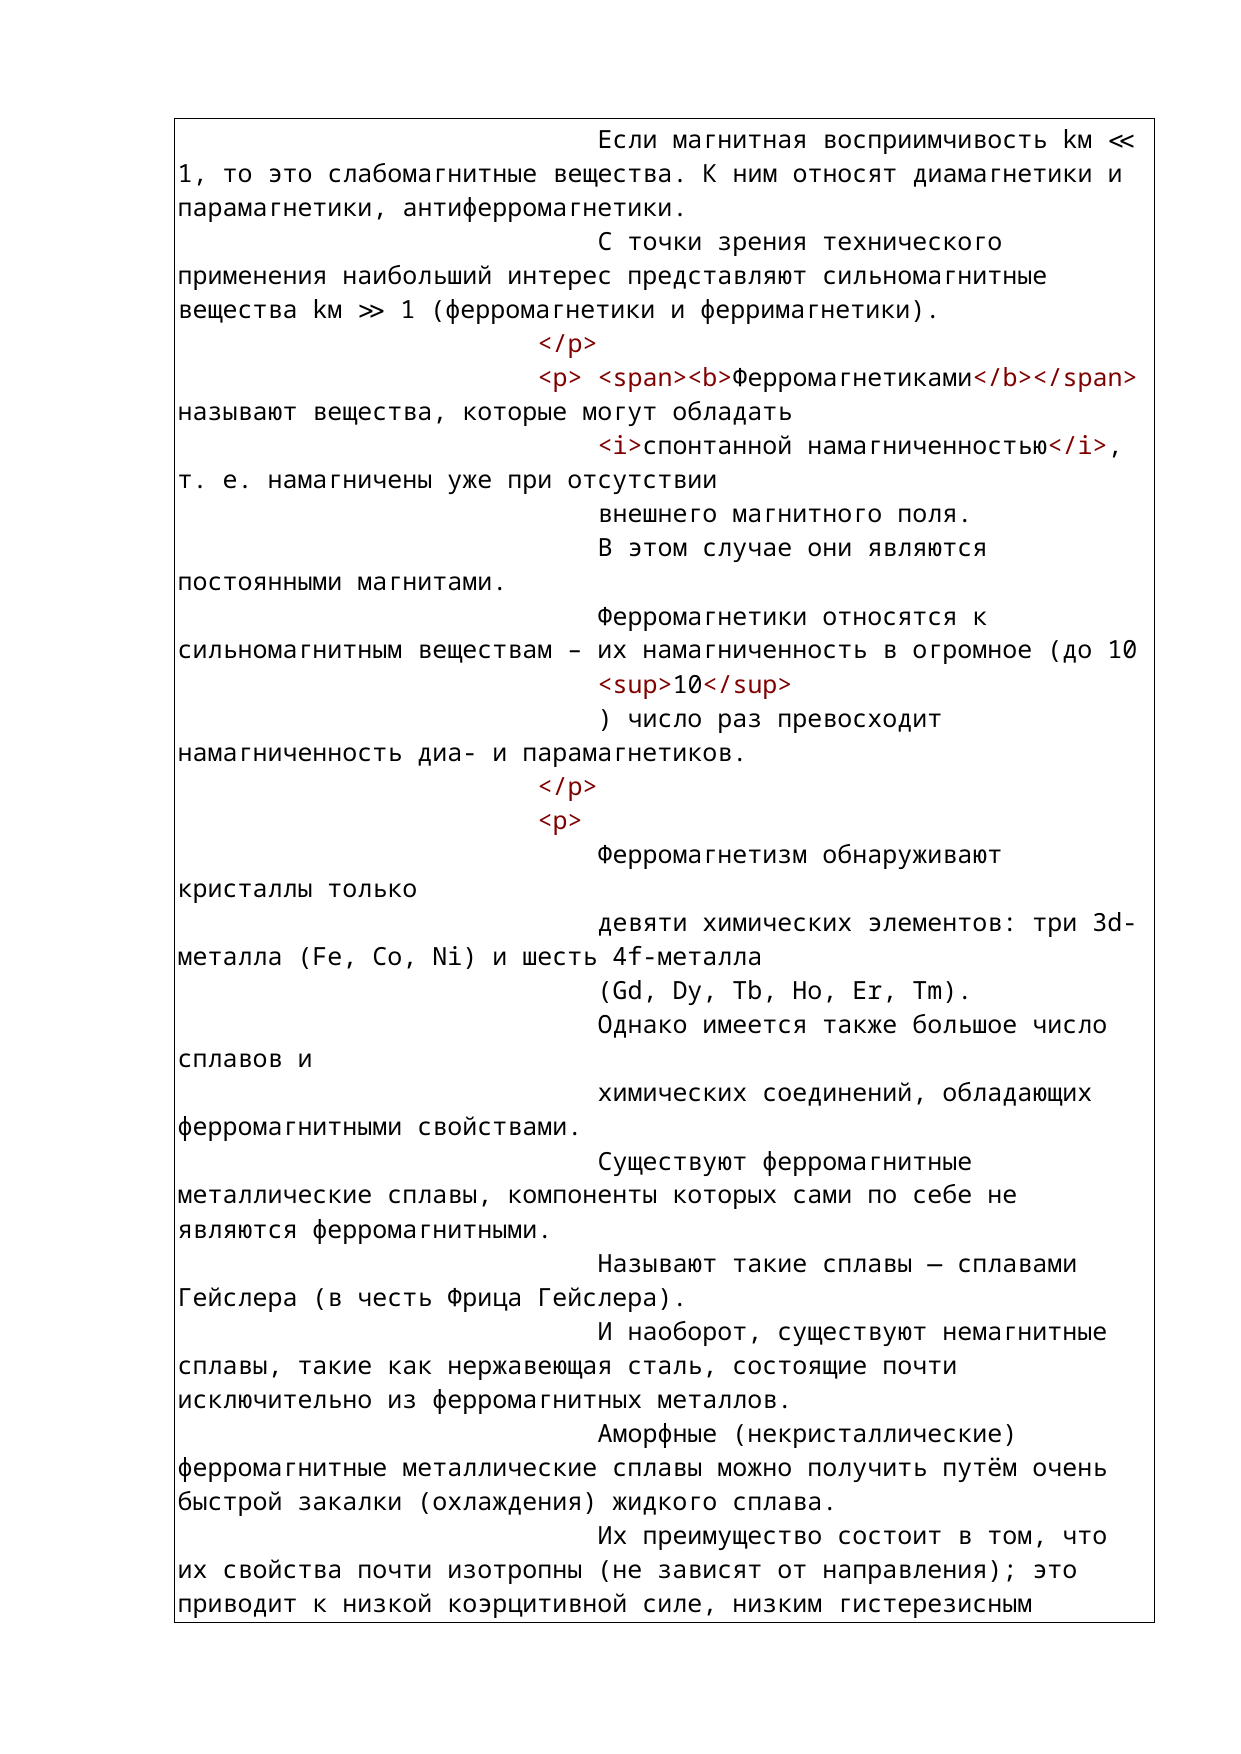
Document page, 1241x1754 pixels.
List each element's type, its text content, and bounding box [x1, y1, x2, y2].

text Существуют ферромагнитные металлические сплавы, компоненты которых сами по себе не являются ферромагнитными. [177, 1143, 1152, 1245]
text Ферромагнетики относятся к сильномагнитным веществам – их намагниченность в огромное (до 10 [177, 598, 1152, 666]
text </p> [177, 768, 1152, 802]
text Однако имеется также большое число сплавов и [177, 1007, 1152, 1075]
text Аморфные (некристаллические) ферромагнитные металлические сплавы можно получить путём очень быстрой закалки (охлаждения) жидкого сплава. [177, 1416, 1152, 1515]
text </p> [177, 326, 1152, 360]
text <p> [177, 802, 1152, 837]
text В этом случае они являются постоянными магнитами. [177, 530, 1152, 598]
text девяти химических элементов: три 3d-металла (Fe, Co, Ni) и шесть 4f-металла [177, 905, 1152, 973]
text <sup>10</sup> [177, 666, 1152, 700]
text С точки зрения технического применения наибольший интерес представляют сильномагнитные вещества kм ≫ 1 (ферромагнетики и ферримагнетики). [177, 223, 1152, 326]
text <p> <span><b>Ферромагнетиками</b></span> называют вещества, которые могут обладать [177, 360, 1152, 428]
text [175, 1515, 1154, 1622]
text Ферромагнетизм обнаруживают кристаллы только [177, 837, 1152, 905]
text внешнего магнитного поля. [177, 496, 1152, 530]
text химических соединений, обладающих ферромагнитными свойствами. [177, 1075, 1152, 1143]
text <i>спонтанной намагниченностью</i>, т. е. намагничены уже при отсутствии [177, 428, 1152, 496]
text (Gd, Dy, Tb, Ho, Er, Tm). [177, 973, 1152, 1007]
text Называют такие сплавы — сплавами Гейслера (в честь Фрица Гейслера). [177, 1245, 1152, 1313]
text ) число раз превосходит намагниченность диа- и парамагнетиков. [177, 700, 1152, 768]
text Если магнитная восприимчивость kм ≪ 1, то это слабомагнитные вещества. К ним относят диамагнетики и парамагнетики, антиферромагнетики. [175, 119, 1154, 223]
text И наоборот, существуют немагнитные сплавы, такие как нержавеющая сталь, состоящие почти исключительно из ферромагнитных металлов. [177, 1313, 1152, 1416]
